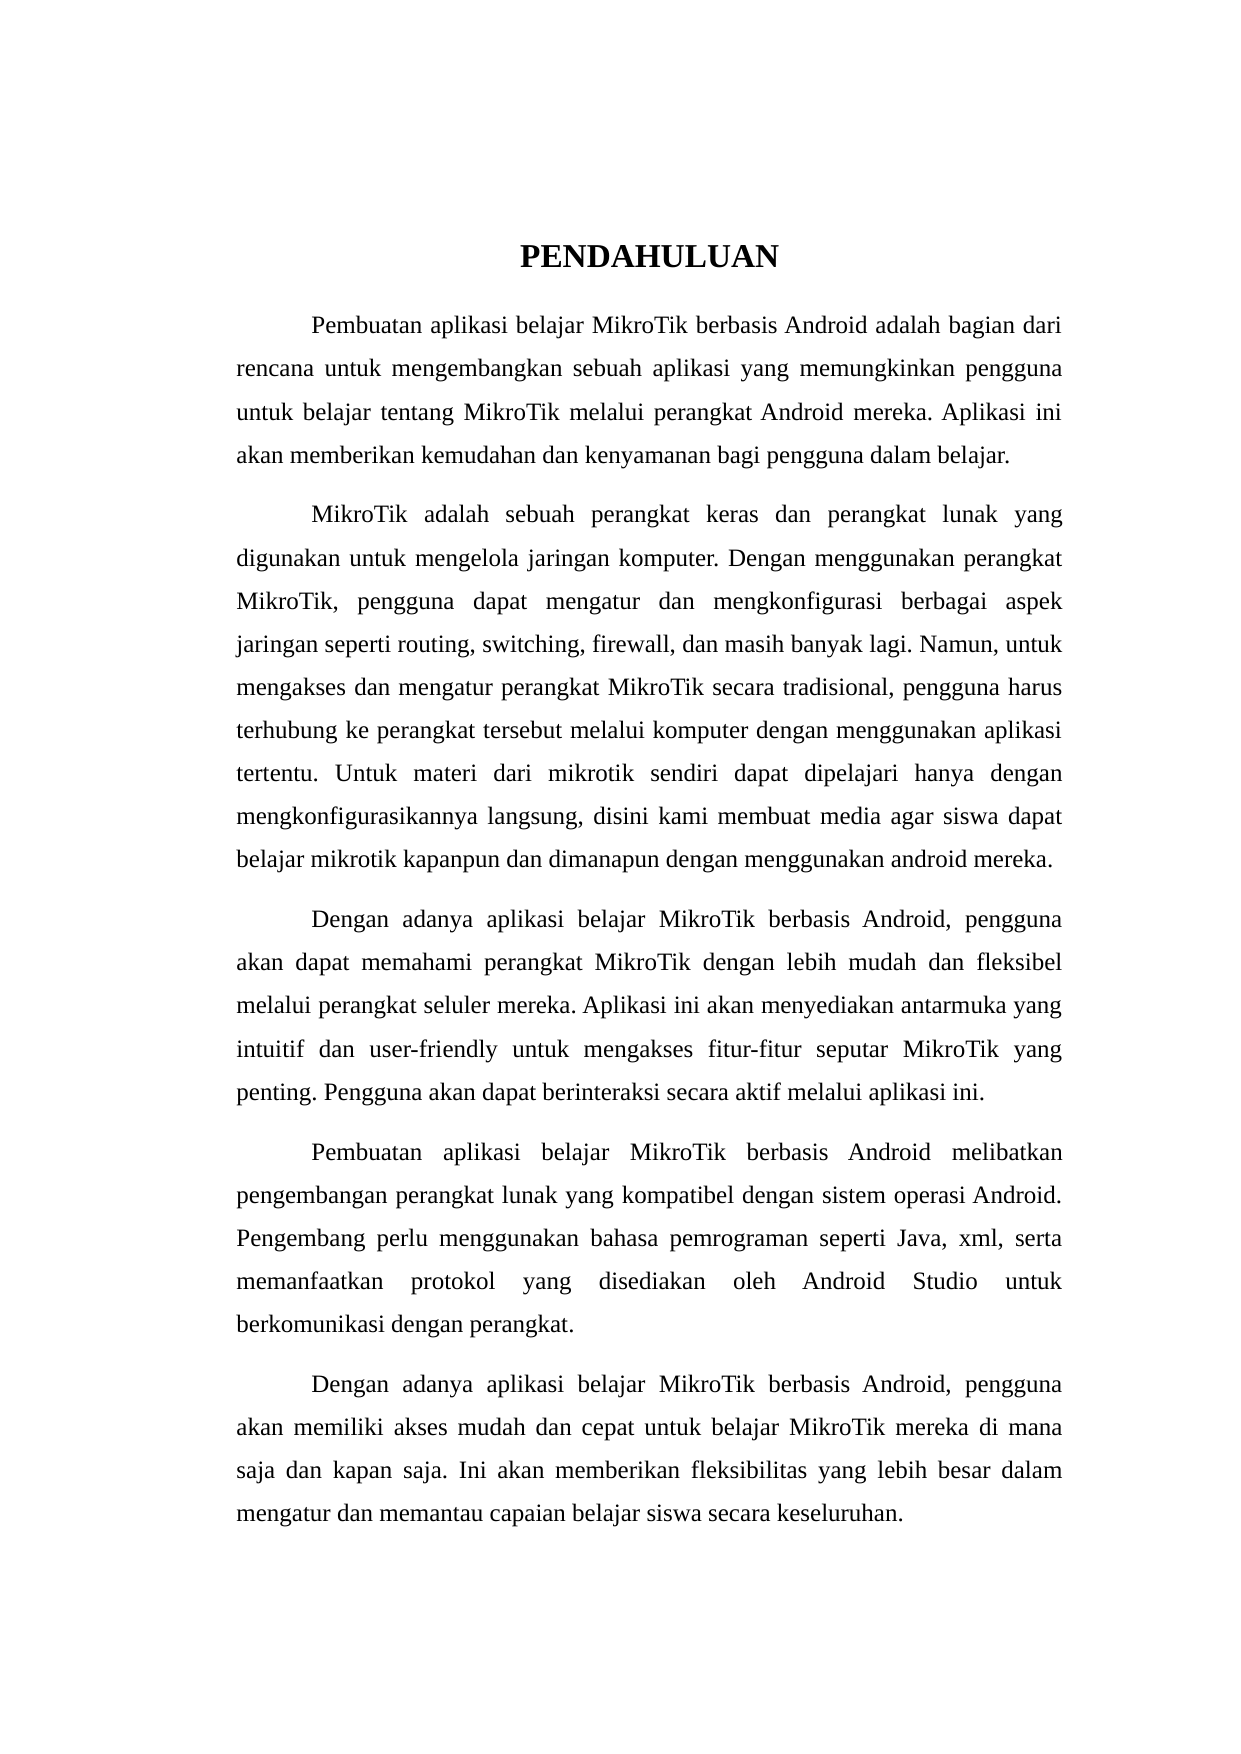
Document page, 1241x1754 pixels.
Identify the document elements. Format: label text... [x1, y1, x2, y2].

text PENDAHULUAN [236, 236, 1063, 274]
text Dengan adanya aplikasi belajar MikroTik berbasis Android, pengguna akan dapat memahami perangkat MikroTik dengan lebih mudah dan fleksibel melalui perangkat seluler mereka. Aplikasi ini akan menyediakan antarmuka yang intuitif dan user-friendly untuk mengakses fitur-fitur seputar MikroTik yang penting. Pengguna akan dapat berinteraksi secara aktif melalui aplikasi ini. [236, 904, 1063, 1106]
text Pembuatan aplikasi belajar MikroTik berbasis Android melibatkan pengembangan perangkat lunak yang kompatibel dengan sistem operasi Android. Pengembang perlu menggunakan bahasa pemrograman seperti Java, xml, serta memanfaatkan protokol yang disediakan oleh Android Studio untuk berkomunikasi dengan perangkat. [236, 1137, 1063, 1338]
text Dengan adanya aplikasi belajar MikroTik berbasis Android, pengguna akan memiliki akses mudah dan cepat untuk belajar MikroTik mereka di mana saja dan kapan saja. Ini akan memberikan fleksibilitas yang lebih besar dalam mengatur dan memantau capaian belajar siswa secara keseluruhan. [236, 1369, 1063, 1527]
text Pembuatan aplikasi belajar MikroTik berbasis Android adalah bagian dari rencana untuk mengembangkan sebuah aplikasi yang memungkinkan pengguna untuk belajar tentang MikroTik melalui perangkat Android mereka. Aplikasi ini akan memberikan kemudahan dan kenyamanan bagi pengguna dalam belajar. [236, 310, 1063, 468]
text MikroTik adalah sebuah perangkat keras dan perangkat lunak yang digunakan untuk mengelola jaringan komputer. Dengan menggunakan perangkat MikroTik, pengguna dapat mengatur dan mengkonfigurasi berbagai aspek jaringan seperti routing, switching, firewall, dan masih banyak lagi. Namun, untuk mengakses dan mengatur perangkat MikroTik secara tradisional, pengguna harus terhubung ke perangkat tersebut melalui komputer dengan menggunakan aplikasi tertentu. Untuk materi dari mikrotik sendiri dapat dipelajari hanya dengan mengkonfigurasikannya langsung, disini kami membuat media agar siswa dapat belajar mikrotik kapanpun dan dimanapun dengan menggunakan android mereka. [236, 499, 1063, 873]
